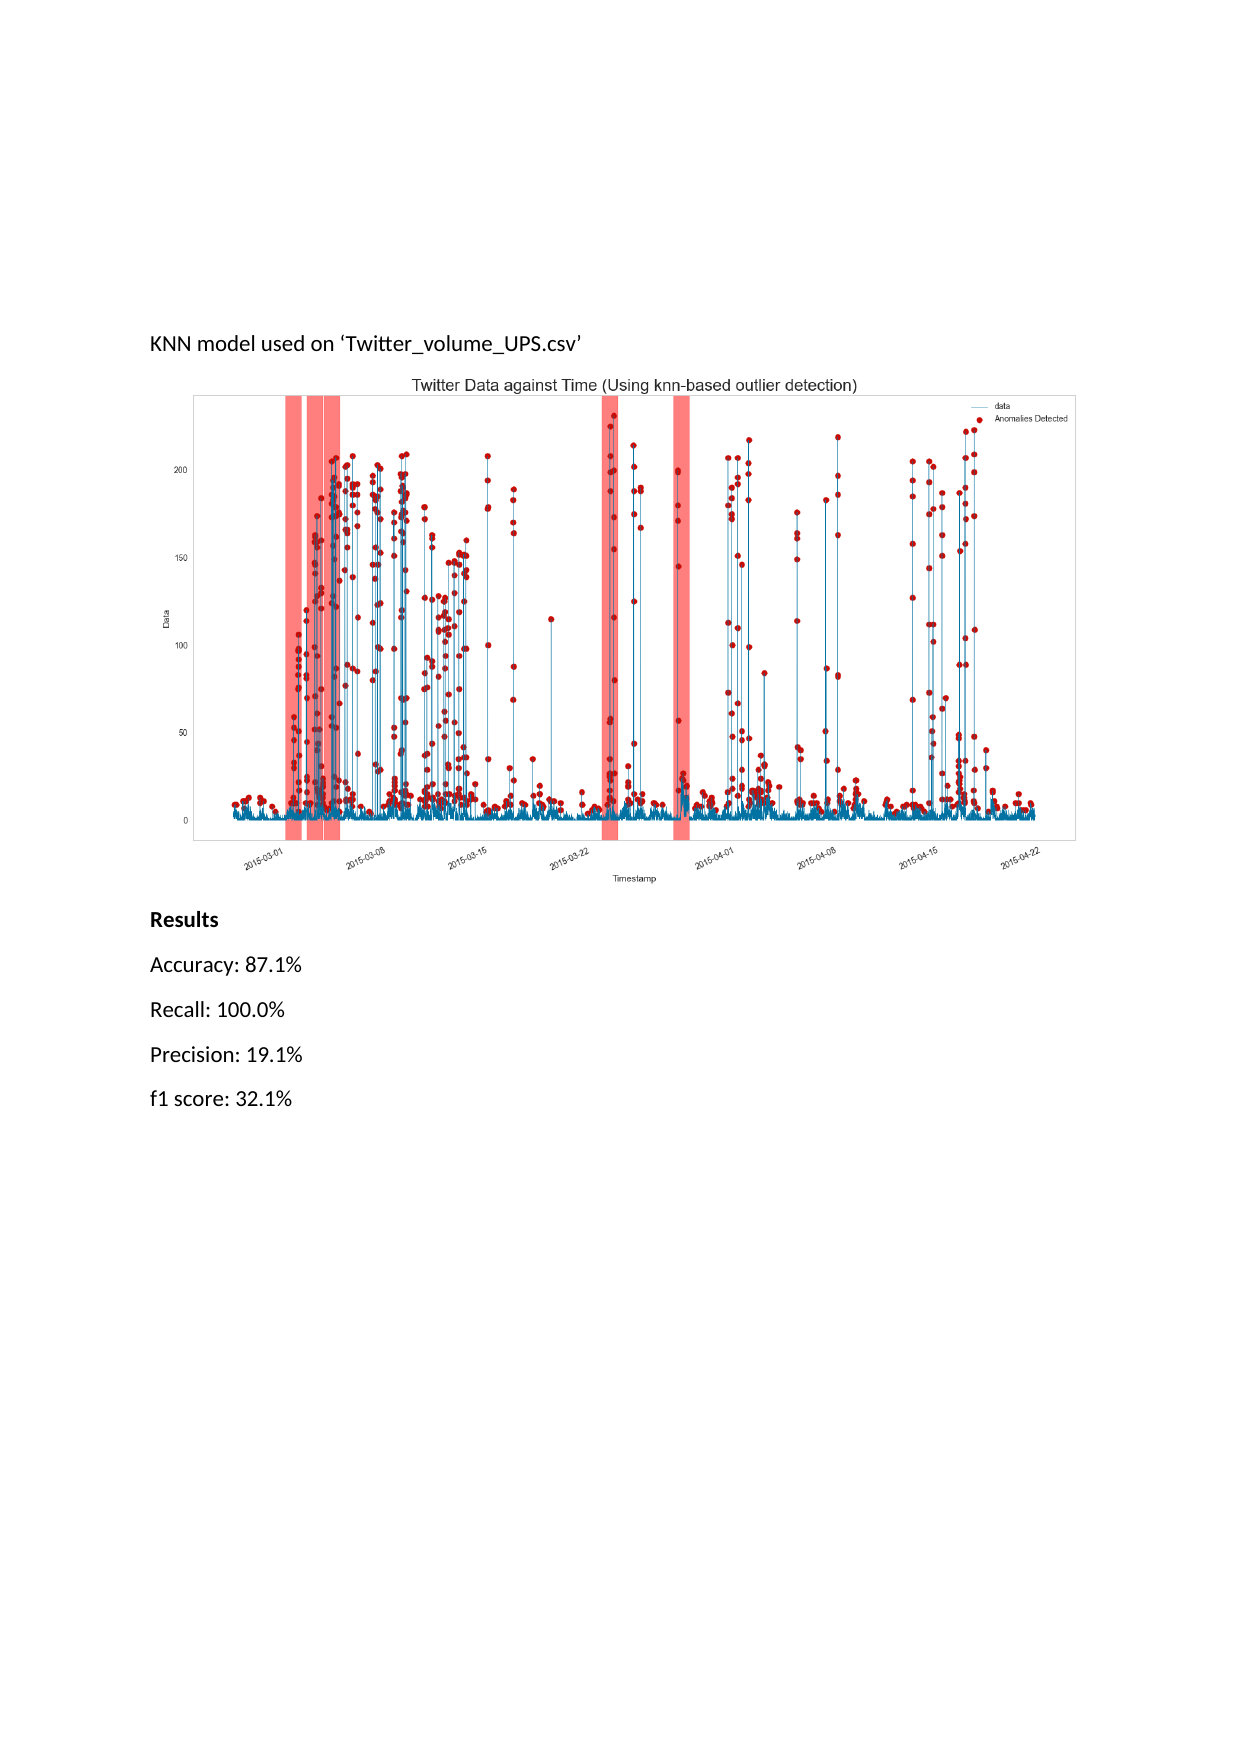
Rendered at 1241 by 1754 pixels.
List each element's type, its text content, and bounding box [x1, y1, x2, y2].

text Results [150, 906, 1090, 934]
text Recall: 100.0% [150, 995, 1090, 1023]
text Accuracy: 87.1% [150, 950, 1090, 978]
text KNN model used on ‘Twitter_volume_UPS.csv’ [150, 329, 1090, 357]
picture [150, 375, 1091, 889]
text Precision: 19.1% [150, 1040, 1090, 1068]
text f1 score: 32.1% [150, 1084, 1090, 1112]
